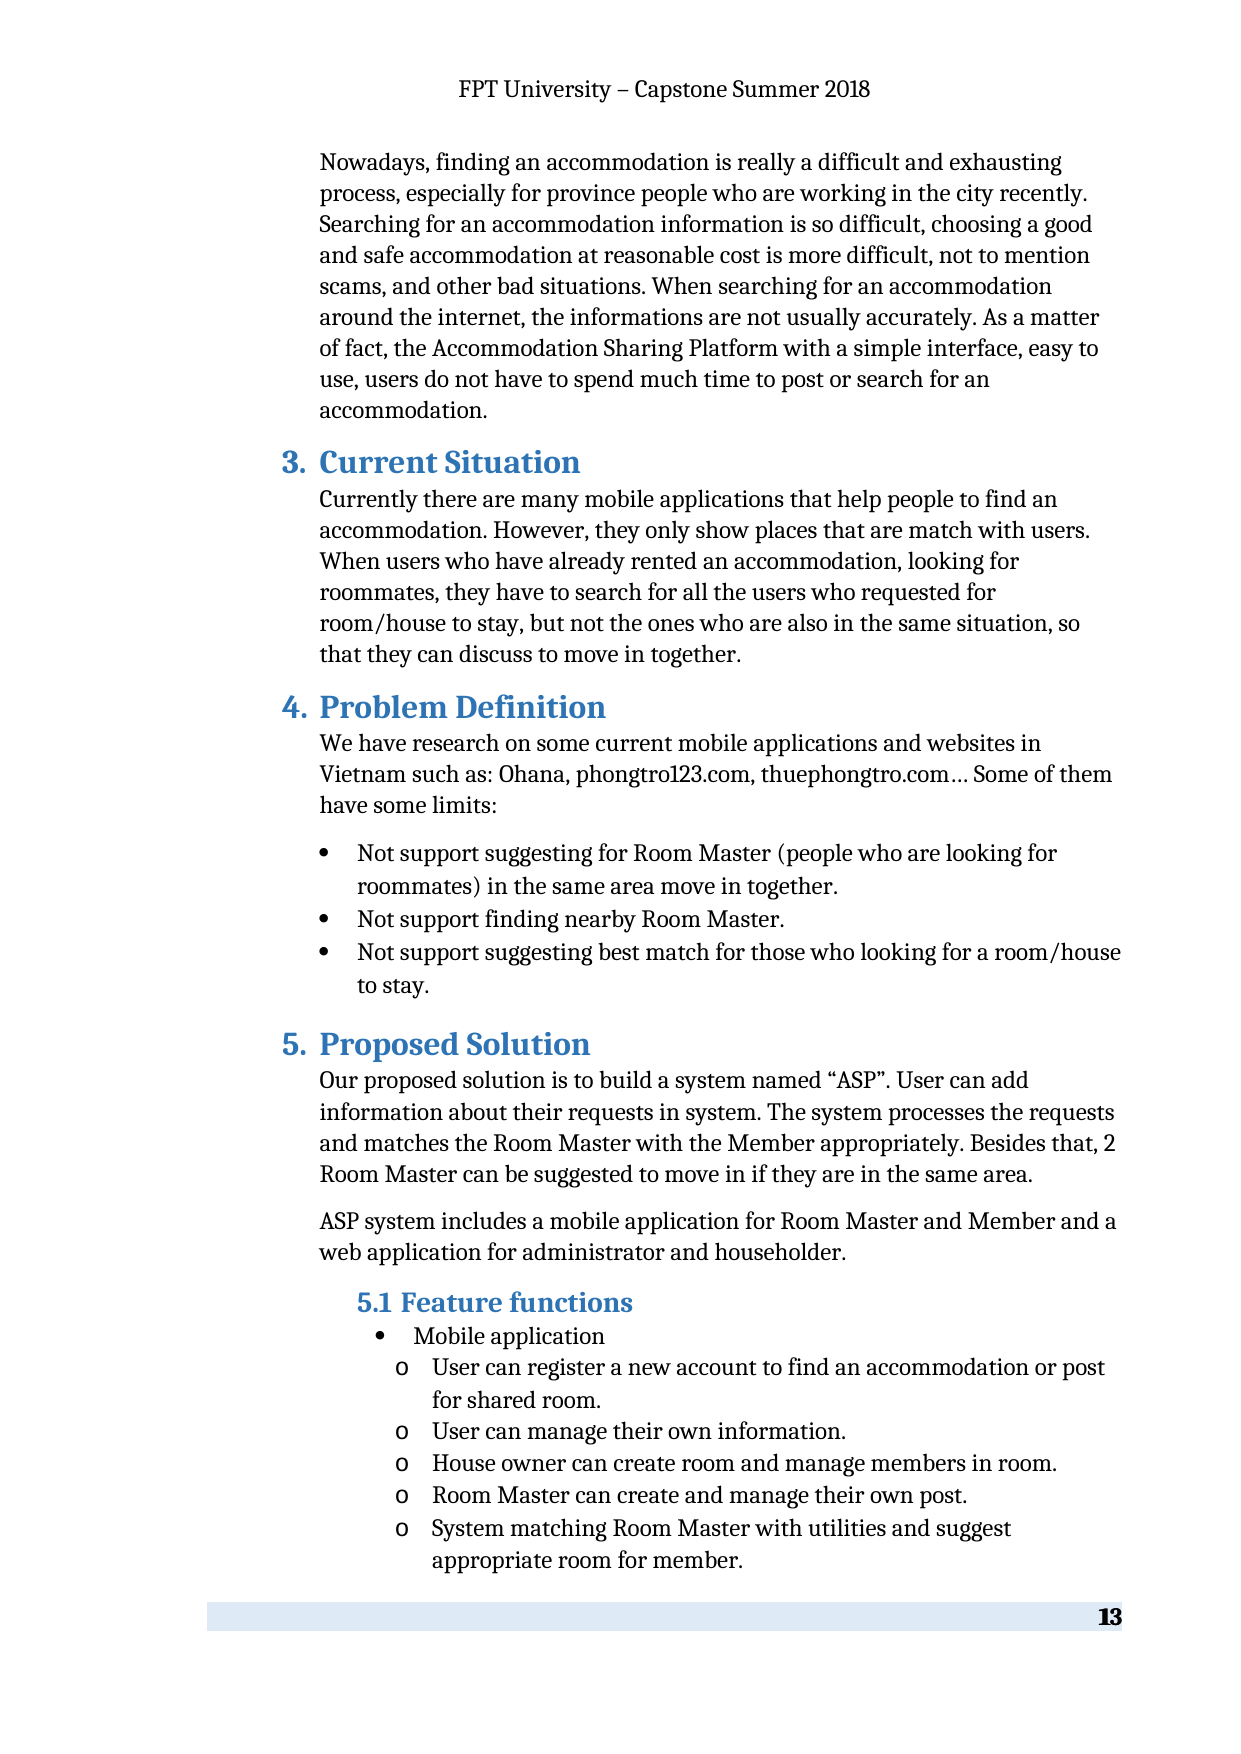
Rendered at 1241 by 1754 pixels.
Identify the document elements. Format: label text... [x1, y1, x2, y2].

list User can register a new account to find an accommodation or post for shared room. [394, 1353, 1122, 1414]
subtitle Problem Definition [282, 688, 1122, 726]
subtitle Current Situation [282, 444, 1122, 482]
text Nowadays, finding an accommodation is really a difficult and exhausting process, especially for province people who are working in the city recently. Searching for an accommodation information is so difficult, choosing a good and safe accommodation at reasonable cost is more difficult, not to mention scams, and other bad situations. When searching for an accommodation around the internet, the informations are not usually accurately. As a matter of fact, the Accommodation Sharing Platform with a simple interface, easy to use, users do not have to spend much time to post or search for an accommodation. [319, 148, 1122, 425]
text Our proposed solution is to build a system named “ASP”. User can add information about their requests in system. The system processes the requests and matches the Room Master with the Member appropriately. Besides that, 2 Room Master can be suggested to move in if they are in the same area. [319, 1066, 1122, 1188]
text We have research on some current mobile applications and websites in Vietnam such as: Ohana, phongtro123.com, thuephongtro.com… Some of them have some limits: [319, 729, 1122, 820]
subtitle Proposed Solution [282, 1025, 1122, 1063]
list Mobile application [376, 1322, 1122, 1351]
text Currently there are many mobile applications that help people to find an accommodation. However, they only show places that are match with users. When users who have already rented an accommodation, looking for roommates, they have to search for all the users who requested for room/house to stay, but not the ones who are also in the same situation, so that they can discuss to move in together. [319, 485, 1122, 669]
list Not support finding nearby Room Master. [319, 905, 1122, 934]
list House owner can create room and manage members in room. [394, 1449, 1122, 1479]
list System matching Room Master with utilities and suggest appropriate room for member. [394, 1514, 1122, 1575]
list Not support suggesting for Room Master (people who are looking for roommates) in the same area move in together. [319, 839, 1122, 901]
subtitle Feature functions [357, 1286, 1122, 1319]
list User can manage their own information. [394, 1417, 1122, 1447]
list Not support suggesting best match for those who looking for a room/house to stay. [319, 938, 1122, 1000]
list Room Master can create and manage their own post. [394, 1481, 1122, 1511]
text ASP system includes a mobile application for Room Master and Member and a web application for administrator and householder. [319, 1207, 1122, 1267]
